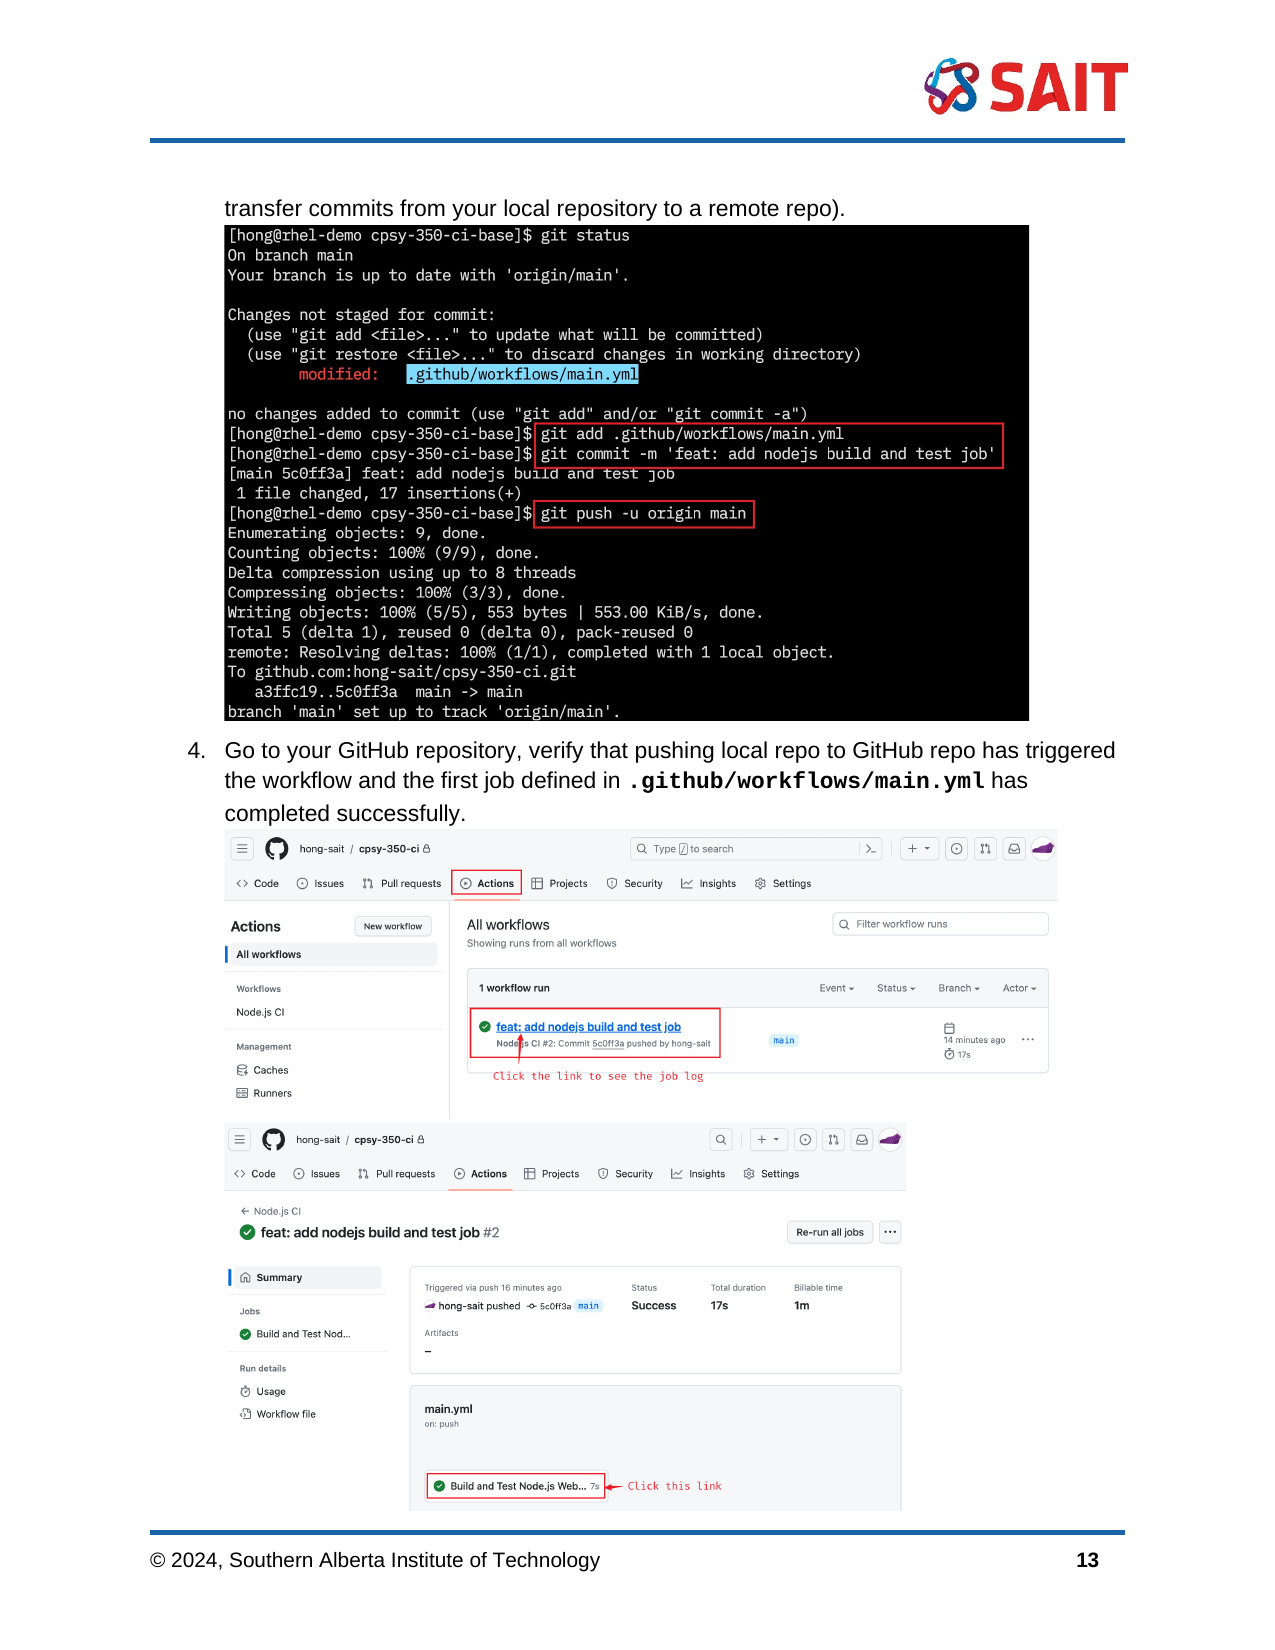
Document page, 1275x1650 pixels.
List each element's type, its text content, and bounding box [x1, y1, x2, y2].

picture [224, 225, 1030, 721]
picture [900, 34, 1152, 138]
picture [224, 829, 1058, 1119]
picture [224, 1122, 907, 1511]
